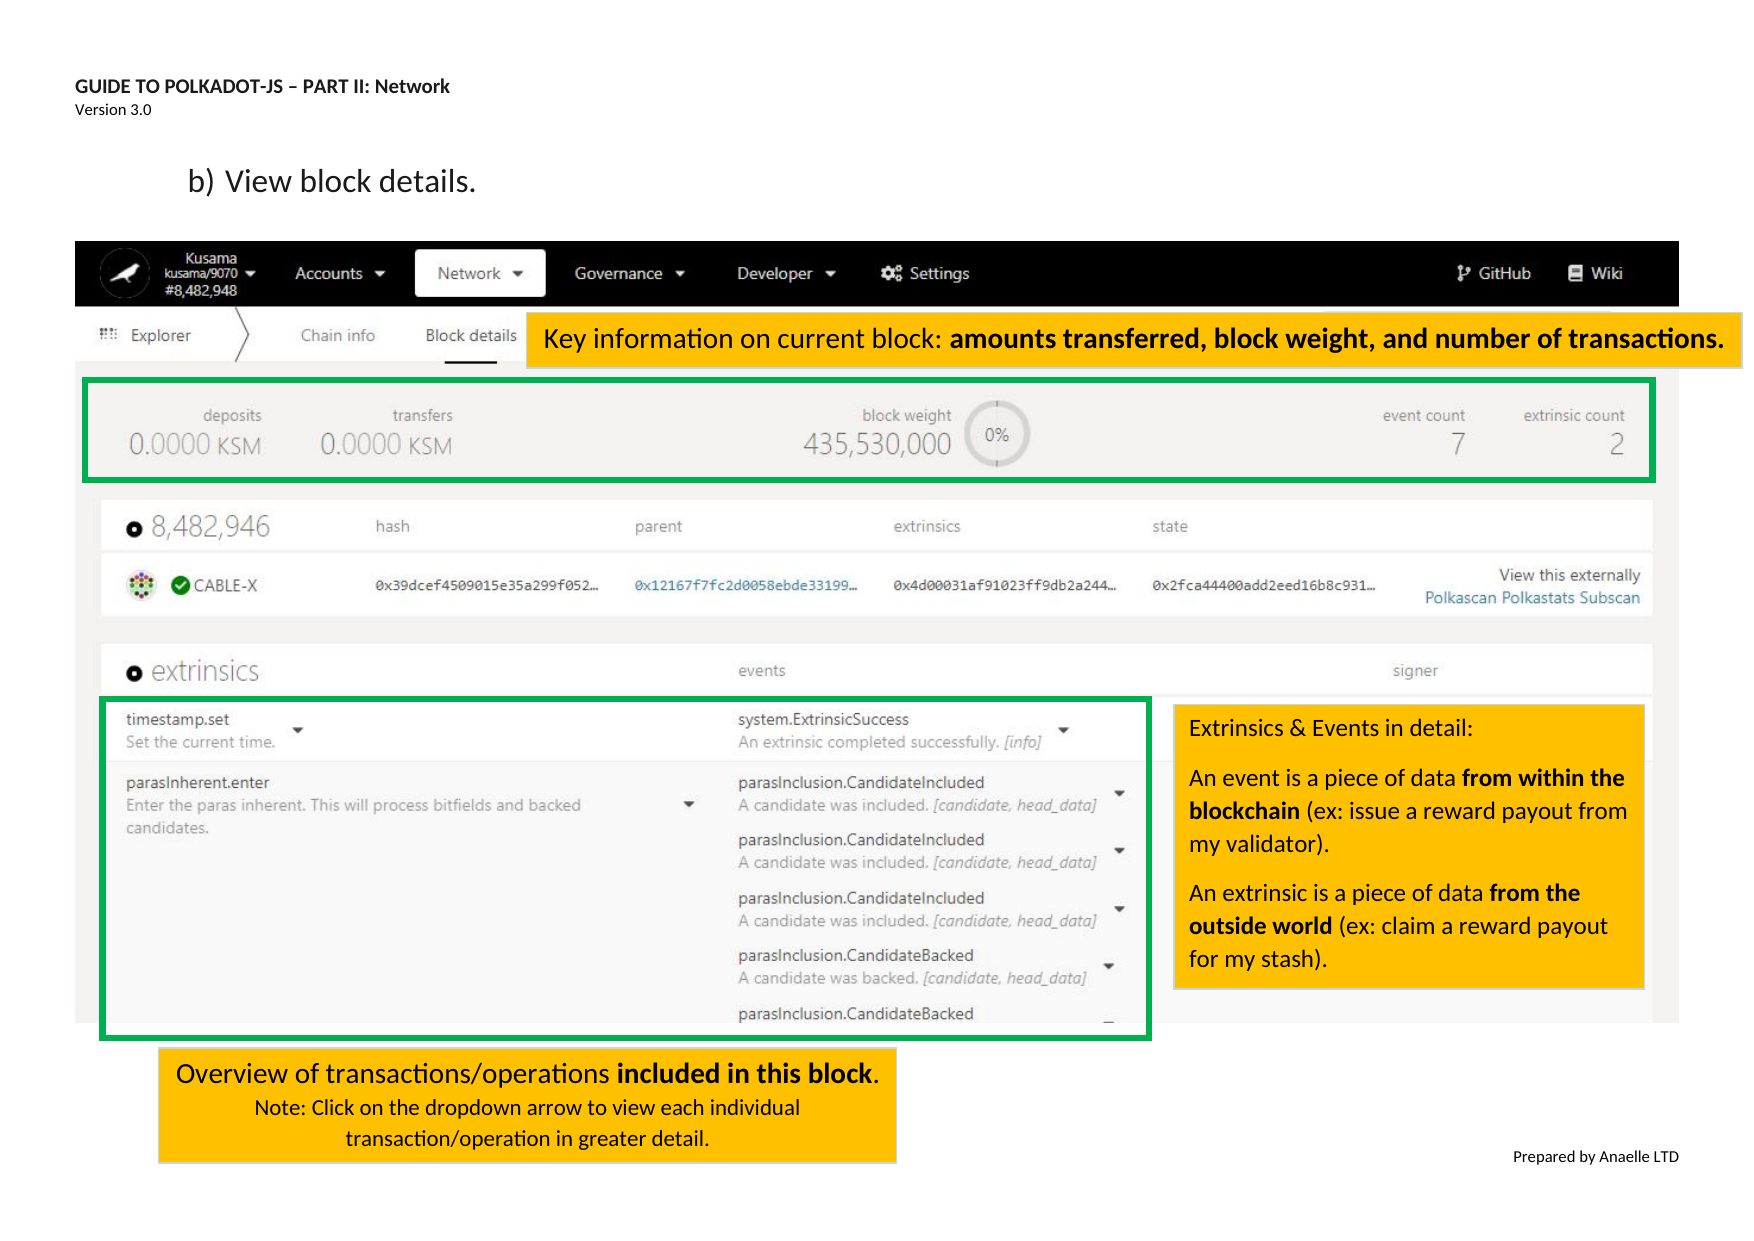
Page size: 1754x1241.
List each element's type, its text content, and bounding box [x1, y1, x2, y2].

picture [75, 241, 1679, 1023]
picture [106, 702, 1146, 1023]
list View block details. [187, 160, 1654, 201]
